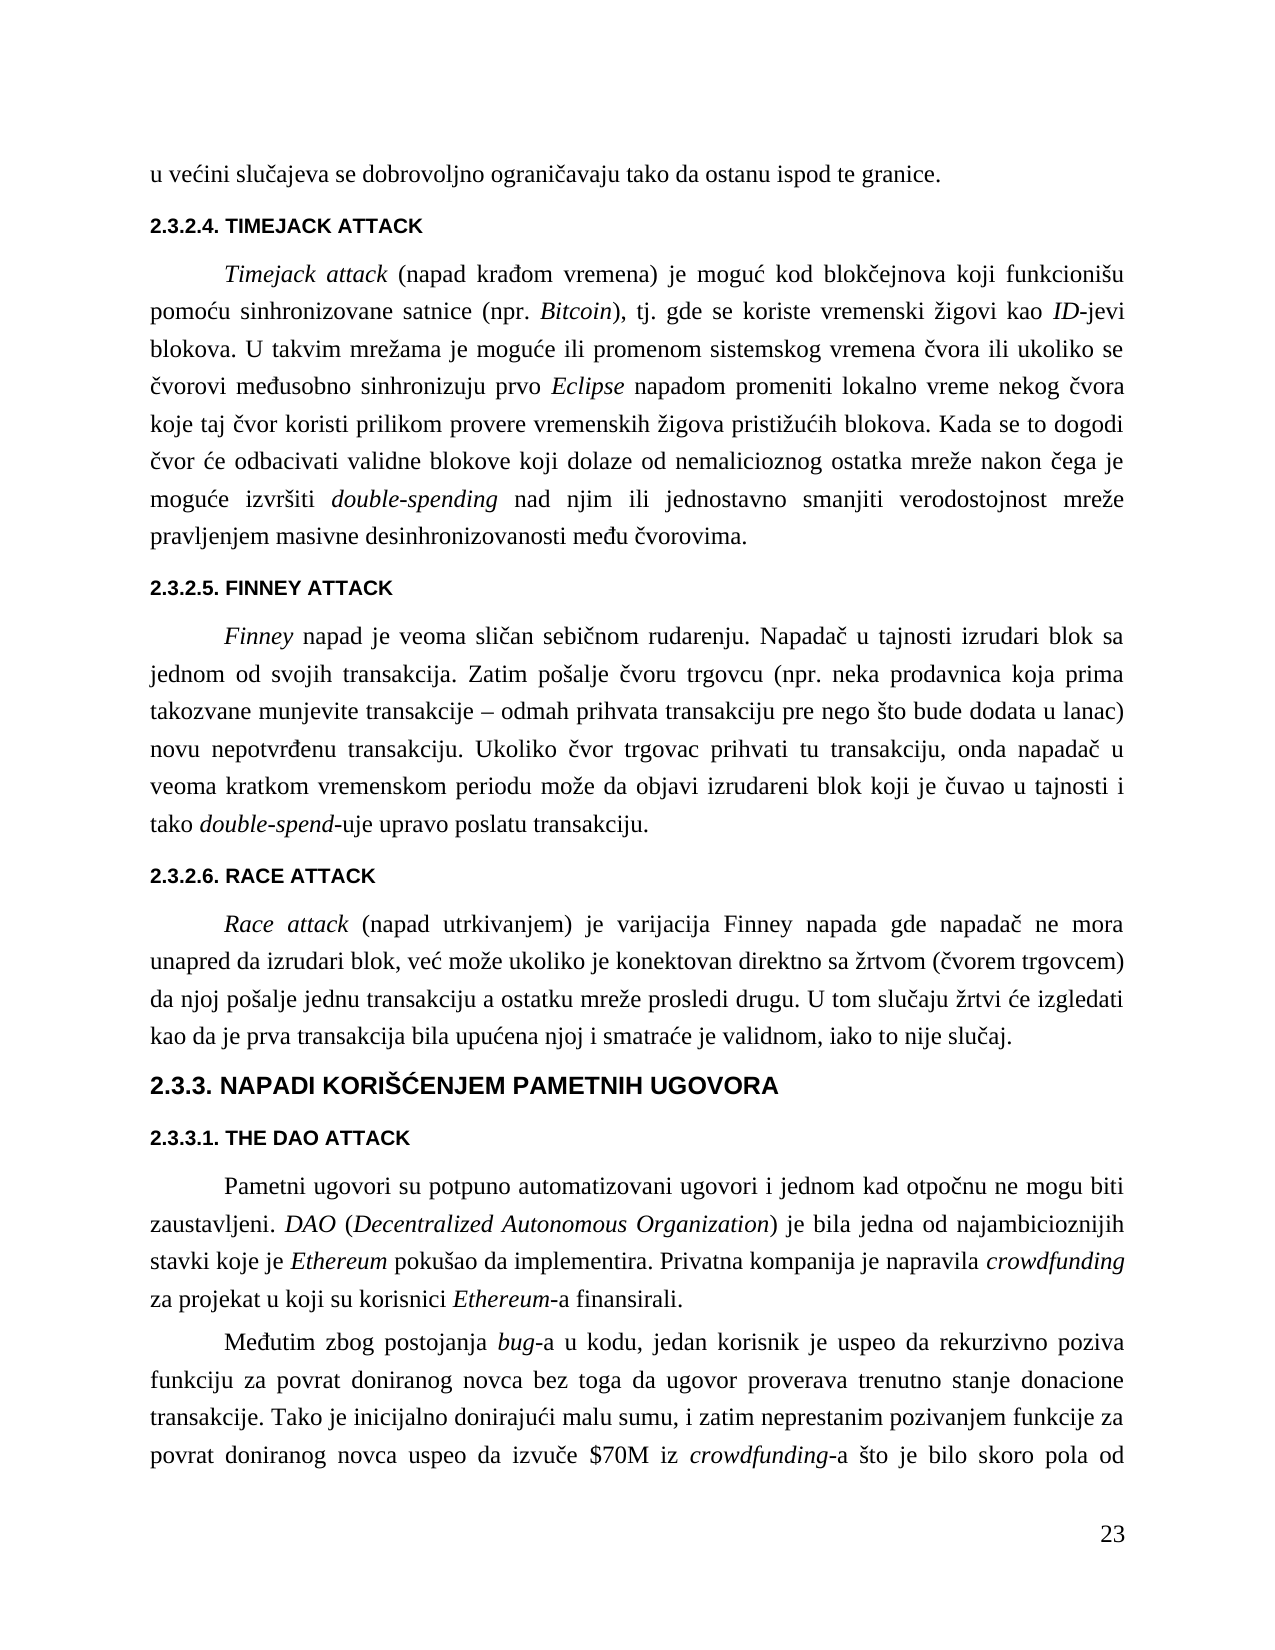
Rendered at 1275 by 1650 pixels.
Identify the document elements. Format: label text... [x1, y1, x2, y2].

text Race attack (napad utrkivanjem) je varijacija Finney napada gde napadač ne mora unapred da izrudari blok, već može ukoliko je konektovan direktno sa žrtvom (čvorem trgovcem) da njoj pošalje jednu transakciju a ostatku mreže prosledi drugu. U tom slučaju žrtvi će izgledati kao da je prva transakcija bila upućena njoj i smatraće je validnom, iako to nije slučaj. [150, 900, 1125, 1050]
text Timejack attack (napad krađom vremena) je moguć kod blokčejnova koji funkcionišu pomoću sinhronizovane satnice (npr. Bitcoin), tj. gde se koriste vremenski žigovi kao ID-jevi blokova. U takvim mrežama je moguće ili promenom sistemskog vremena čvora ili ukoliko se čvorovi međusobno sinhronizuju prvo Eclipse napadom promeniti lokalno vreme nekog čvora koje taj čvor koristi prilikom provere vremenskih žigova pristižućih blokova. Kada se to dogodi čvor će odbacivati validne blokove koji dolaze od nemalicioznog ostatka mreže nakon čega je moguće izvršiti double-spending nad njim ili jednostavno smanjiti verodostojnost mreže pravljenjem masivne desinhronizovanosti među čvorovima. [150, 250, 1125, 550]
text Finney napad je veoma sličan sebičnom rudarenju. Napadač u tajnosti izrudari blok sa jednom od svojih transakcija. Zatim pošalje čvoru trgovcu (npr. neka prodavnica koja prima takozvane munjevite transakcije – odmah prihvata transakciju pre nego što bude dodata u lanac) novu nepotvrđenu transakciju. Ukoliko čvor trgovac prihvati tu transakciju, onda napadač u veoma kratkom vremenskom periodu može da objavi izrudareni blok koji je čuvao u tajnosti i tako double-spend-uje upravo poslatu transakciju. [150, 612, 1125, 837]
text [150, 150, 1125, 187]
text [150, 1319, 1125, 1469]
subtitle napadi Korišćenjem pametnih ugovora [150, 1062, 1125, 1100]
subtitle Finney Attack [150, 562, 1125, 600]
text Pametni ugovori su potpuno automatizovani ugovori i jednom kad otpočnu ne mogu biti zaustavljeni. DAO (Decentralized Autonomous Organization) je bila jedna od najambicioznijih stavki koje je Ethereum pokušao da implementira. Privatna kompanija je napravila crowdfunding za projekat u koji su korisnici Ethereum-a finansirali. [150, 1162, 1125, 1312]
subtitle Race Attack [150, 850, 1125, 887]
subtitle The DAO Attack [150, 1112, 1125, 1150]
subtitle Timejack Attack [150, 200, 1125, 237]
